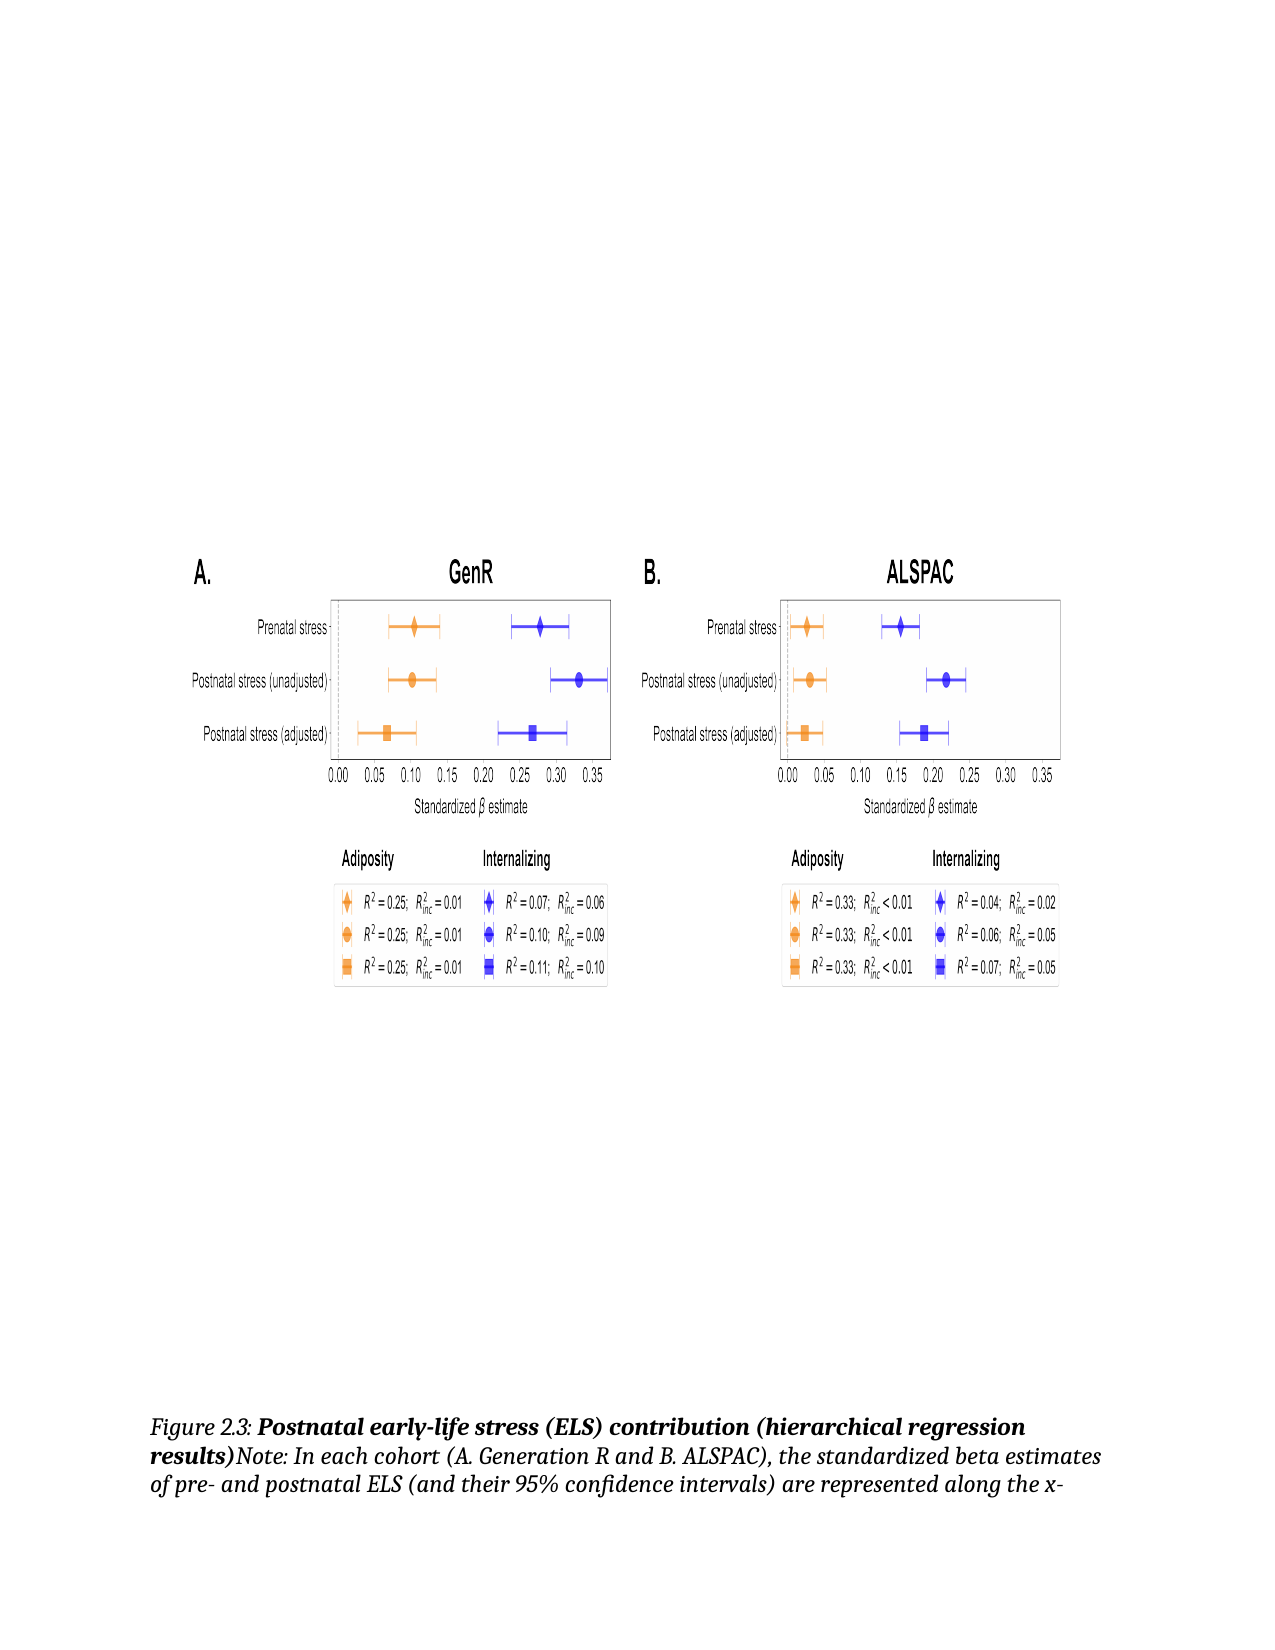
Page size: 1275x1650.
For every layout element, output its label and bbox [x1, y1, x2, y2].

table_header [139, 150, 1114, 1499]
